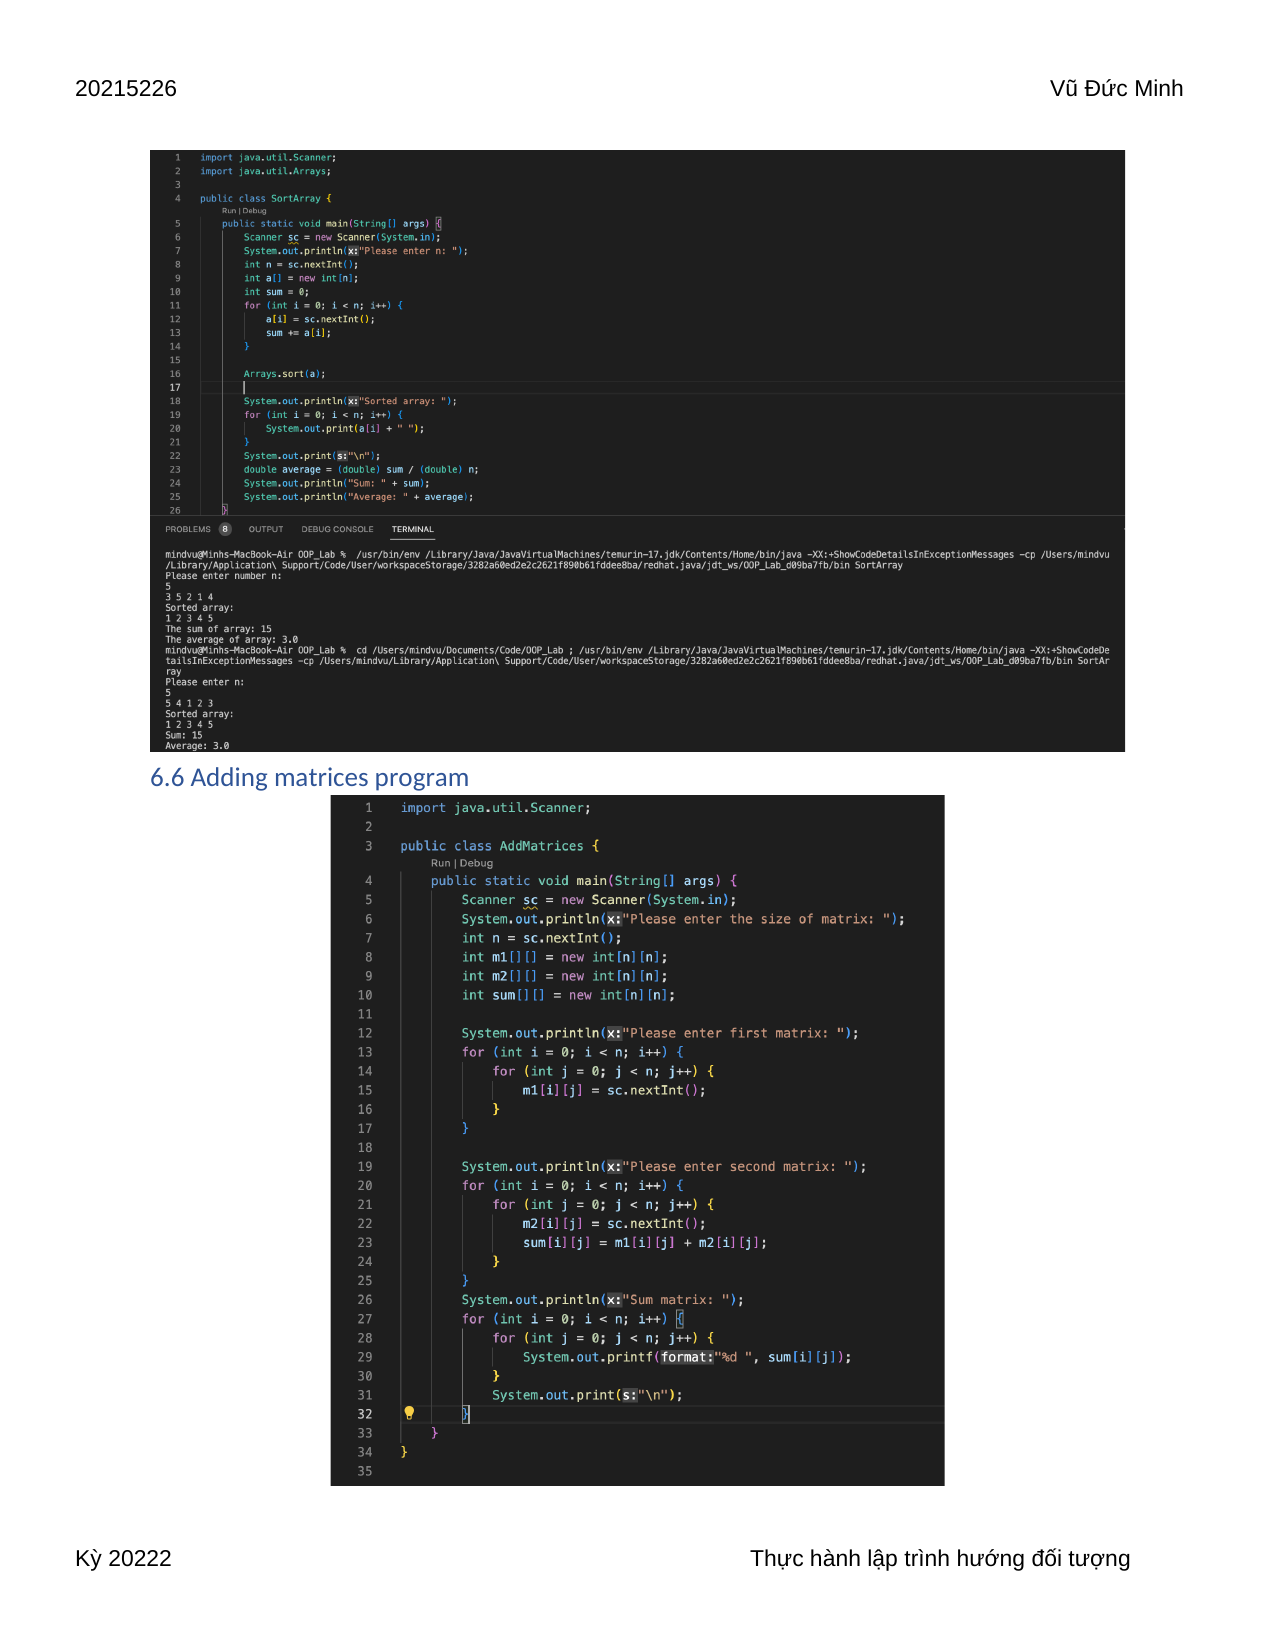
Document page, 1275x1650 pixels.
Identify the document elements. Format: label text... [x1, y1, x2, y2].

subtitle 6.6 Adding matrices program [150, 760, 1125, 793]
picture [330, 795, 945, 1486]
picture [150, 150, 1125, 752]
